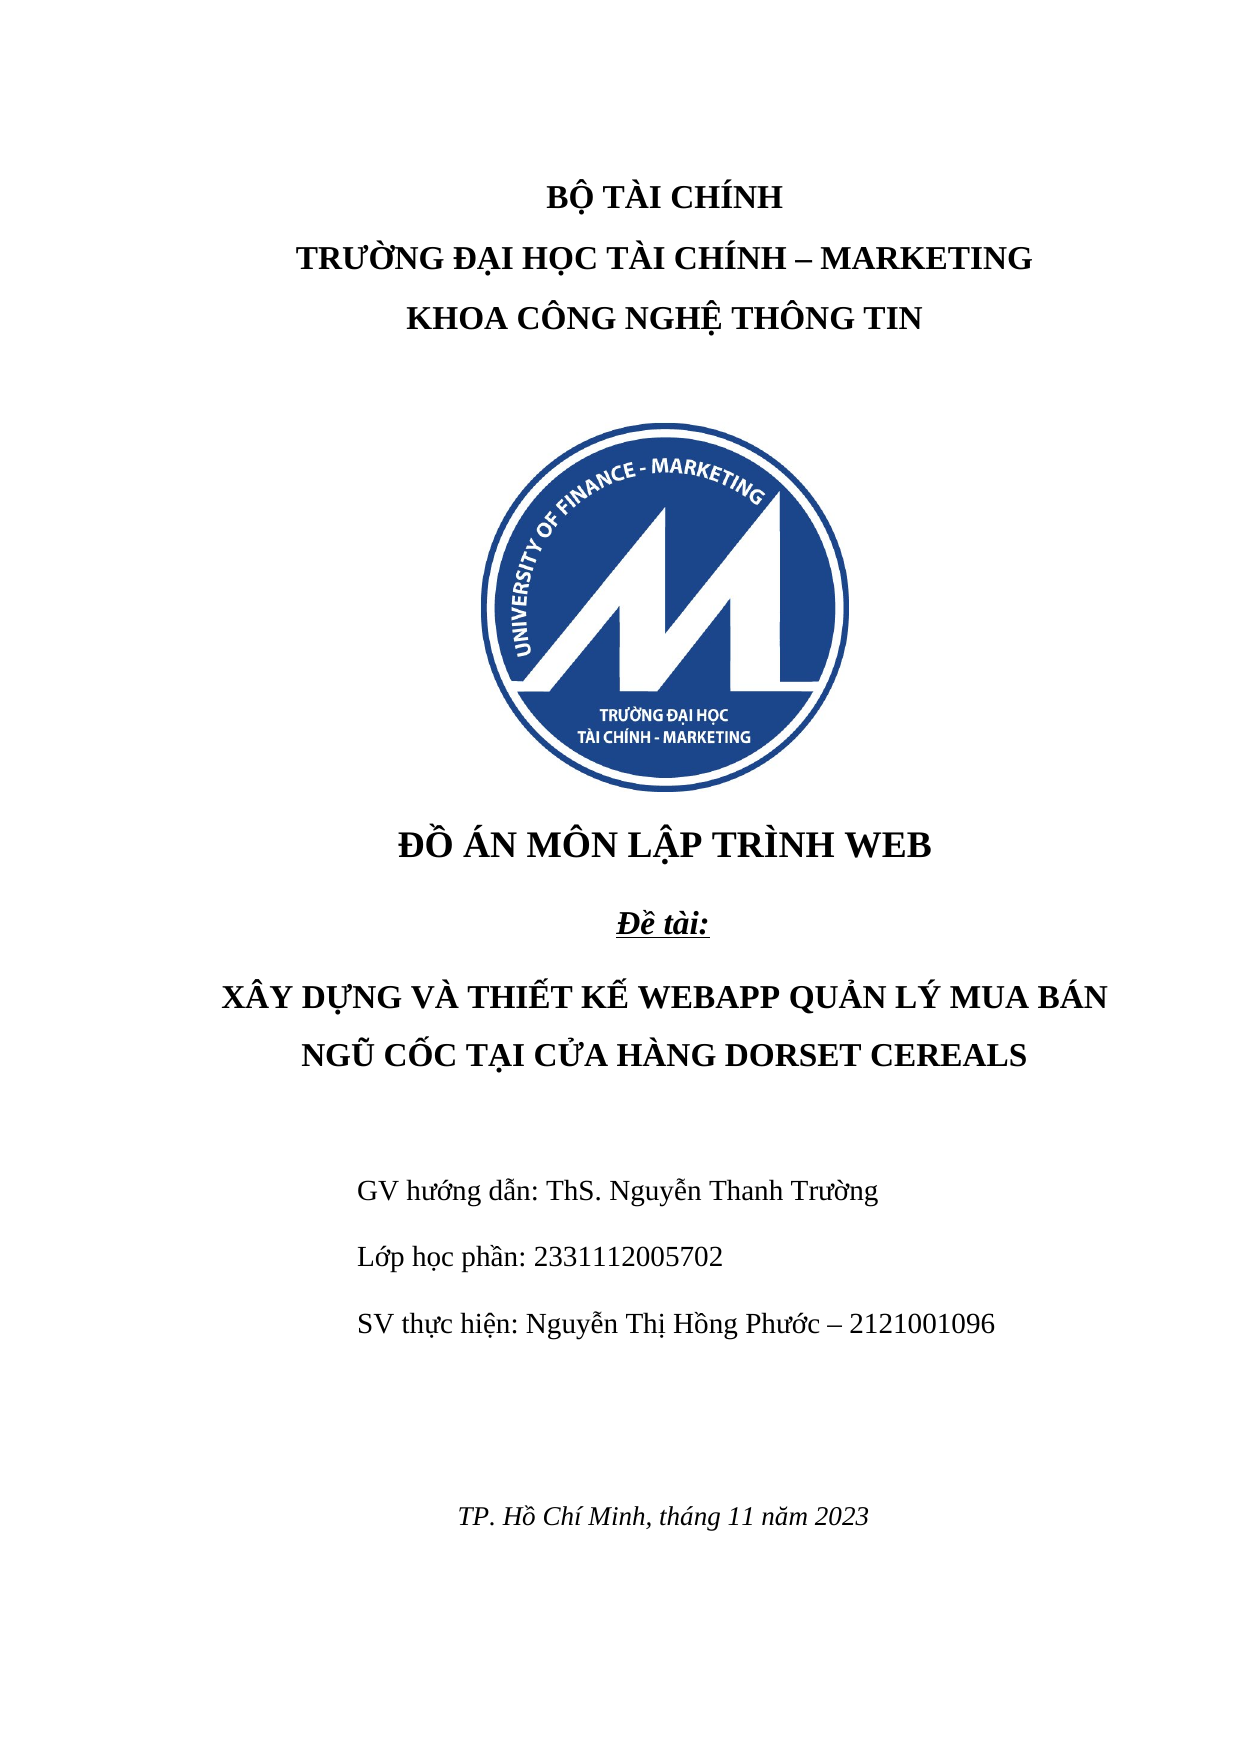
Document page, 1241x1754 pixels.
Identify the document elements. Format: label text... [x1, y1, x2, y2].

text TP. Hồ Chí Minh, tháng 11 năm 2023 [207, 1500, 1122, 1531]
text ĐỒ ÁN MÔN LẬP TRÌNH WEB [207, 822, 1122, 865]
text GV hướng dẫn: ThS. Nguyễn Thanh Trường [357, 1173, 1122, 1206]
picture [480, 422, 849, 792]
text BỘ TÀI CHÍNH [207, 177, 1122, 216]
text TRƯỜNG ĐẠI HỌC TÀI CHÍNH – MARKETING [207, 238, 1122, 276]
text SV thực hiện: Nguyễn Thị Hồng Phước – 2121001096 [357, 1307, 1122, 1340]
text XÂY DỰNG VÀ THIẾT KẾ WEBAPP QUẢN LÝ MUA BÁN NGŨ CỐC TẠI CỬA HÀNG DORSET CEREALS [207, 978, 1122, 1073]
text Lớp học phần: 2331112005702 [357, 1239, 1122, 1273]
text KHOA CÔNG NGHỆ THÔNG TIN [207, 299, 1122, 337]
text Đề tài: [207, 903, 1122, 942]
